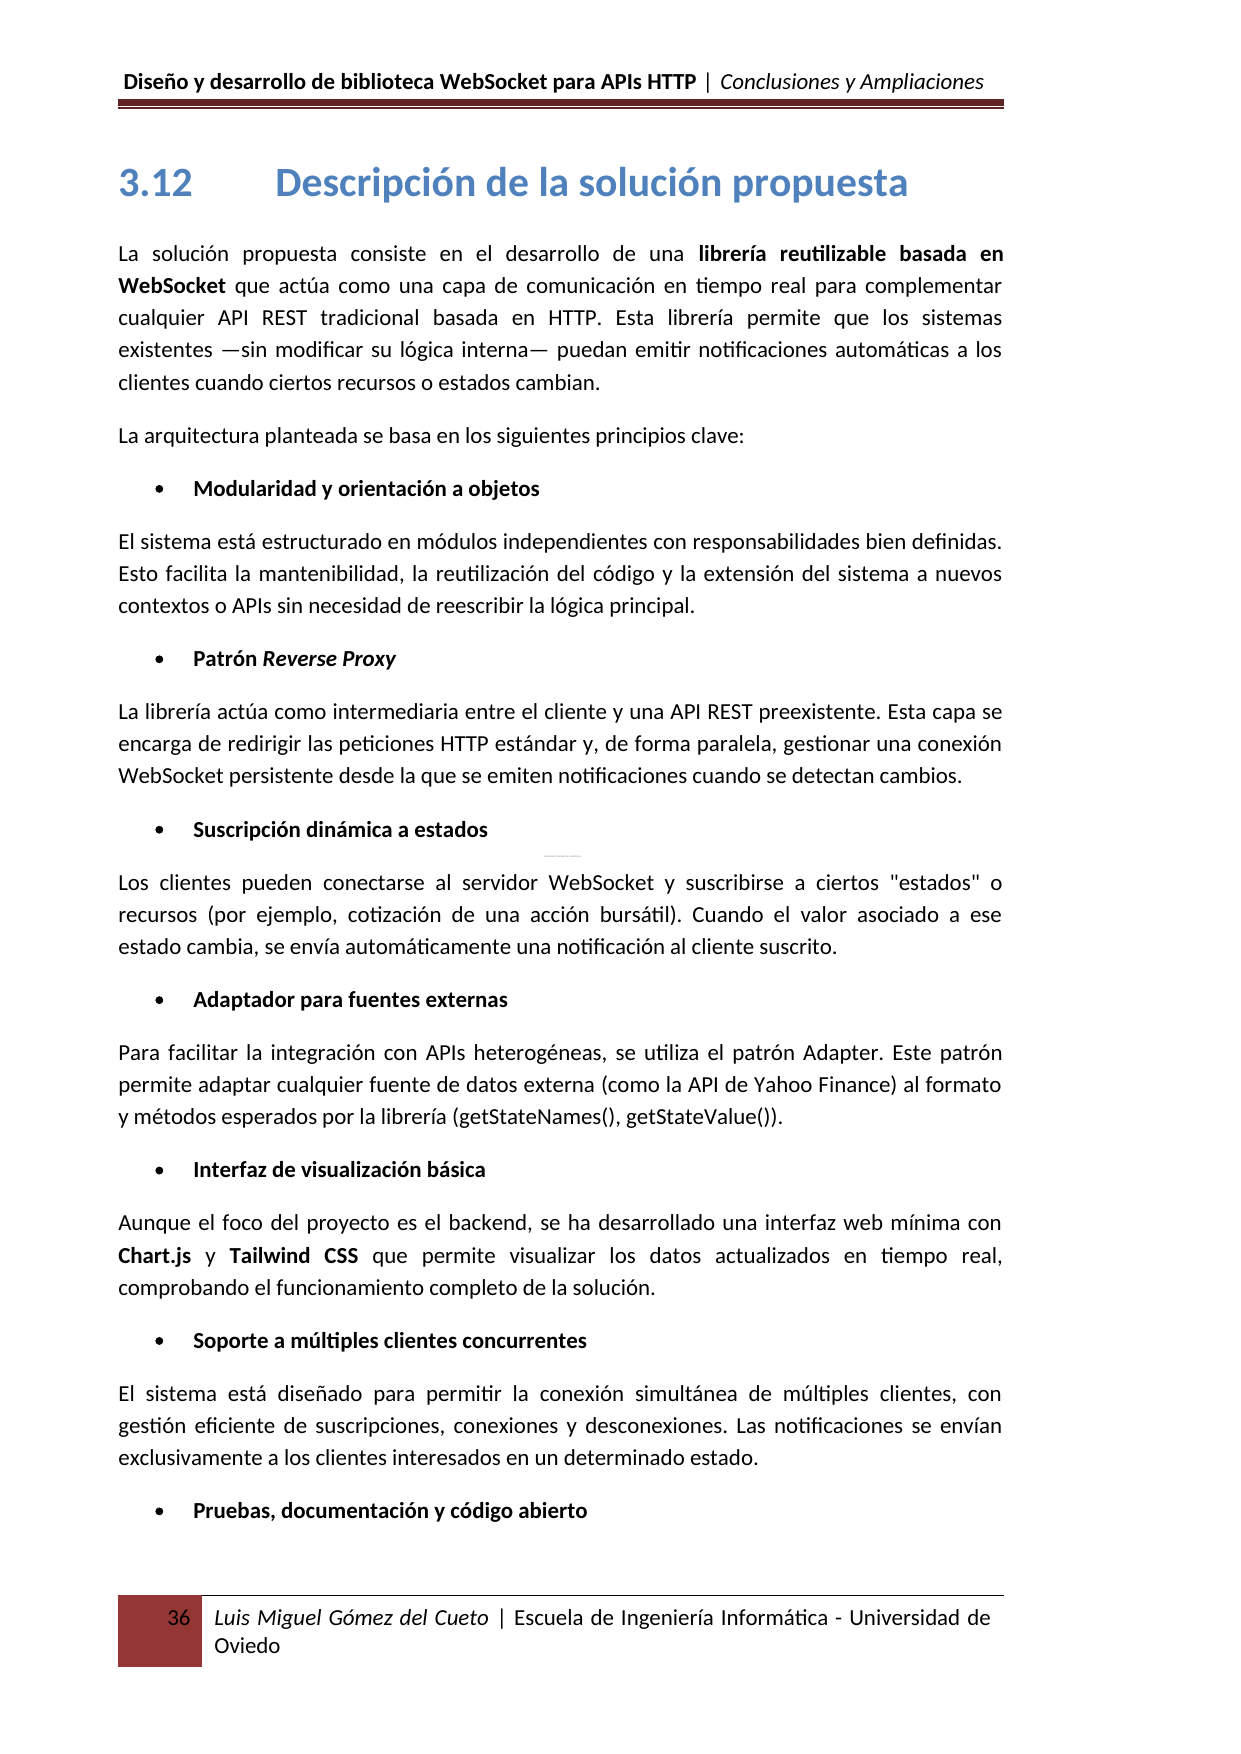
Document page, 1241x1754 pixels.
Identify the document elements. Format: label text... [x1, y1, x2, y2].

list Soporte a múltiples clientes concurrentes [156, 1326, 1004, 1354]
subtitle Descripción de la solución propuesta [118, 156, 1004, 206]
list Adaptador para fuentes externas [156, 985, 1004, 1013]
list Pruebas, documentación y código abierto [156, 1496, 1004, 1524]
text Los clientes pueden conectarse al servidor WebSocket y suscribirse a ciertos "estados" o recursos (por ejemplo, cotización de una acción bursátil). Cuando el valor asociado a ese estado cambia, se envía automáticamente una notificación al cliente suscrito. [118, 868, 1004, 960]
text El sistema está diseñado para permitir la conexión simultánea de múltiples clientes, con gestión eficiente de suscripciones, conexiones y desconexiones. Las notificaciones se envían exclusivamente a los clientes interesados en un determinado estado. [118, 1379, 1004, 1471]
list Patrón Reverse Proxy [156, 644, 1004, 672]
list Modularidad y orientación a objetos [156, 474, 1004, 502]
list Suscripción dinámica a estados [156, 815, 1004, 843]
list Interfaz de visualización básica [156, 1156, 1004, 1183]
text Para facilitar la integración con APIs heterogéneas, se utiliza el patrón Adapter. Este patrón permite adaptar cualquier fuente de datos externa (como la API de Yahoo Finance) al formato y métodos esperados por la librería (getStateNames(), getStateValue()). [118, 1038, 1004, 1131]
text La arquitectura planteada se basa en los siguientes principios clave: [118, 421, 1004, 449]
text La librería actúa como intermediaria entre el cliente y una API REST preexistente. Esta capa se encarga de redirigir las peticiones HTTP estándar y, de forma paralela, gestionar una conexión WebSocket persistente desde la que se emiten notificaciones cuando se detectan cambios. [118, 697, 1004, 790]
text Aunque el foco del proyecto es el backend, se ha desarrollado una interfaz web mínima con Chart.js y Tailwind CSS que permite visualizar los datos actualizados en tiempo real, comprobando el funcionamiento completo de la solución. [118, 1208, 1004, 1301]
text La solución propuesta consiste en el desarrollo de una librería reutilizable basada en WebSocket que actúa como una capa de comunicación en tiempo real para complementar cualquier API REST tradicional basada en HTTP. Esta librería permite que los sistemas existentes —sin modificar su lógica interna— puedan emitir notificaciones automáticas a los clientes cuando ciertos recursos o estados cambian. [118, 239, 1004, 396]
text El sistema está estructurado en módulos independientes con responsabilidades bien definidas. Esto facilita la mantenibilidad, la reutilización del código y la extensión del sistema a nuevos contextos o APIs sin necesidad de reescribir la lógica principal. [118, 527, 1004, 619]
